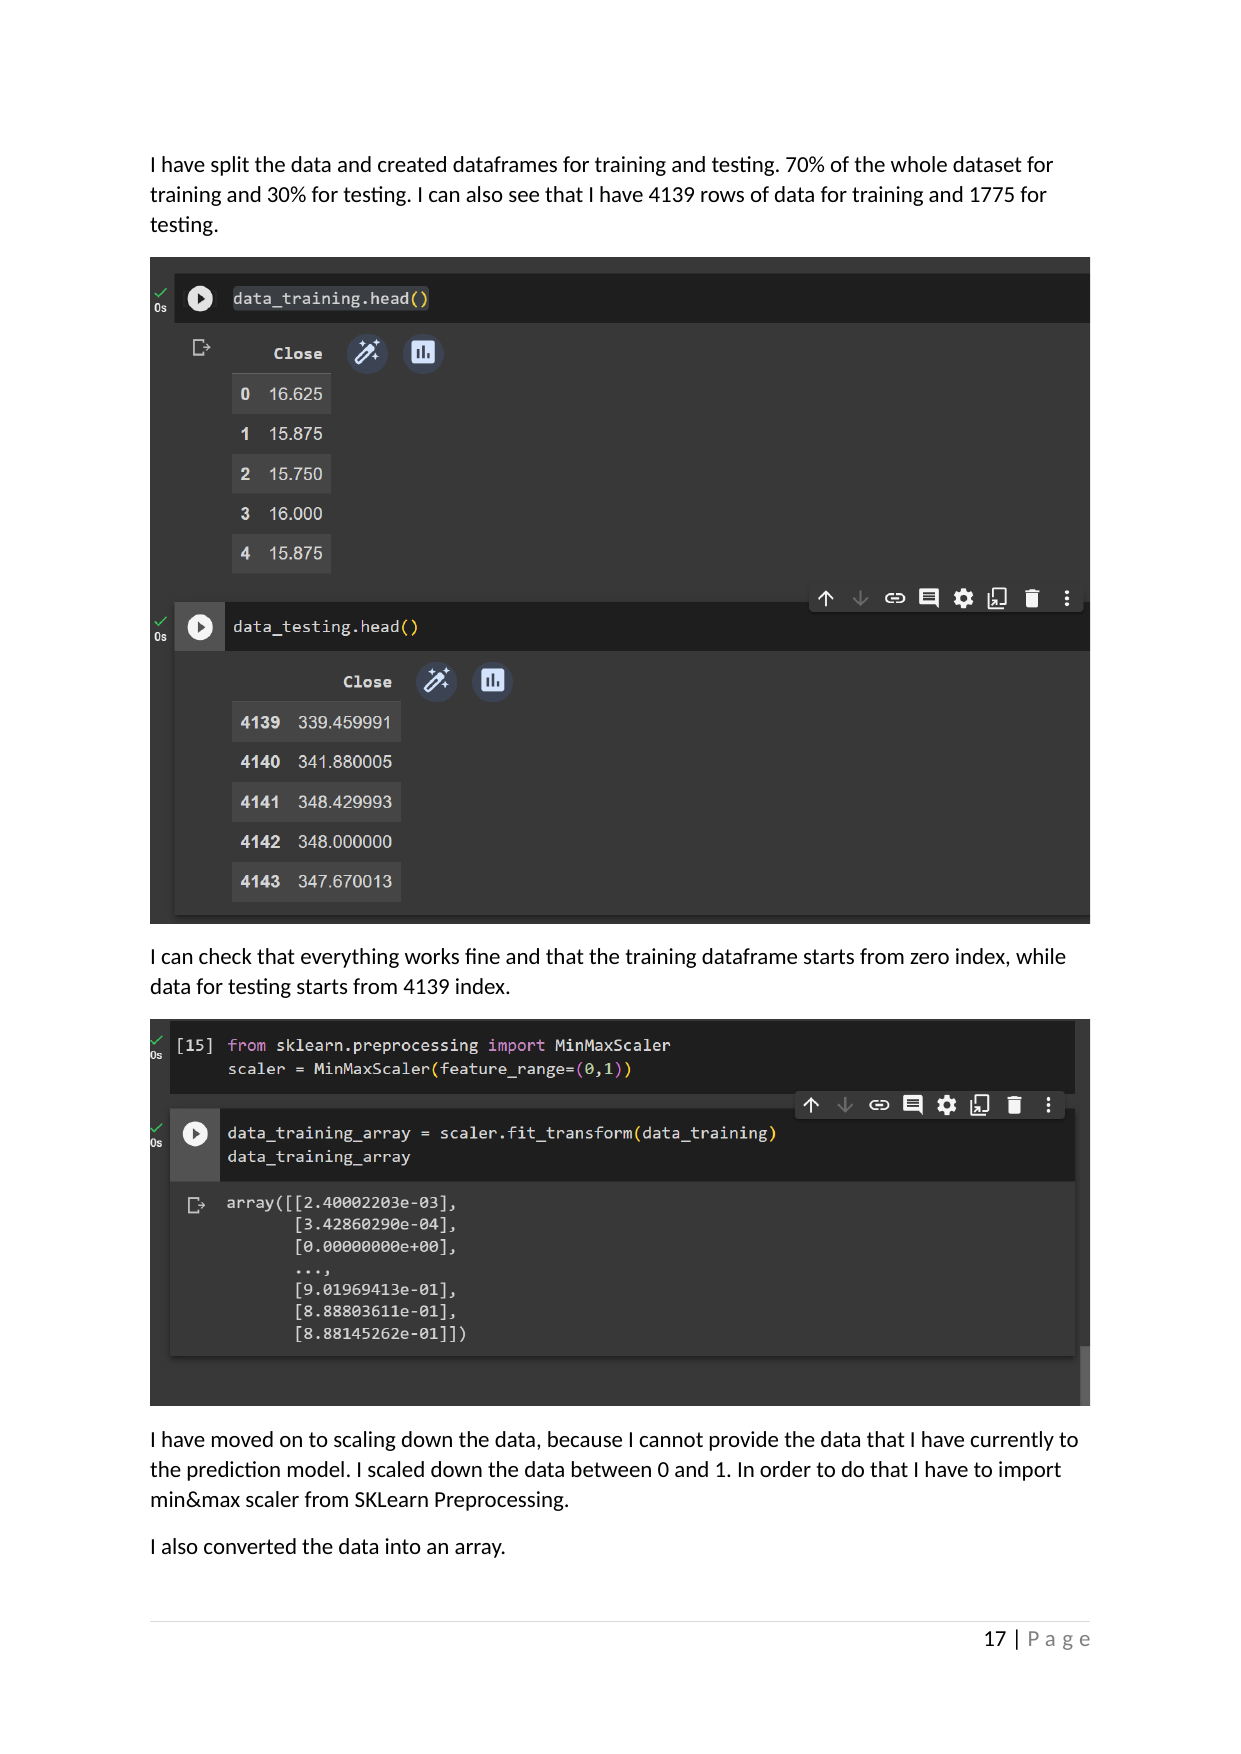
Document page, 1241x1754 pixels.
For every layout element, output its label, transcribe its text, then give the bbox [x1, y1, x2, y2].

text I also converted the data into an array. [150, 1532, 1090, 1560]
text I have moved on to scaling down the data, because I cannot provide the data that I have currently to the prediction model. I scaled down the data between 0 and 1. In order to do that I have to import min&max scaler from SKLearn Preprocessing. [150, 1425, 1090, 1513]
text I have split the data and created dataframes for training and testing. 70% of the whole dataset for training and 30% for testing. I can also see that I have 4139 rows of data for training and 1775 for testing. [150, 150, 1090, 238]
picture [150, 257, 1091, 924]
text I can check that everything works fine and that the training dataframe starts from zero index, while data for testing starts from 4139 index. [150, 942, 1090, 1001]
picture [150, 1019, 1091, 1406]
